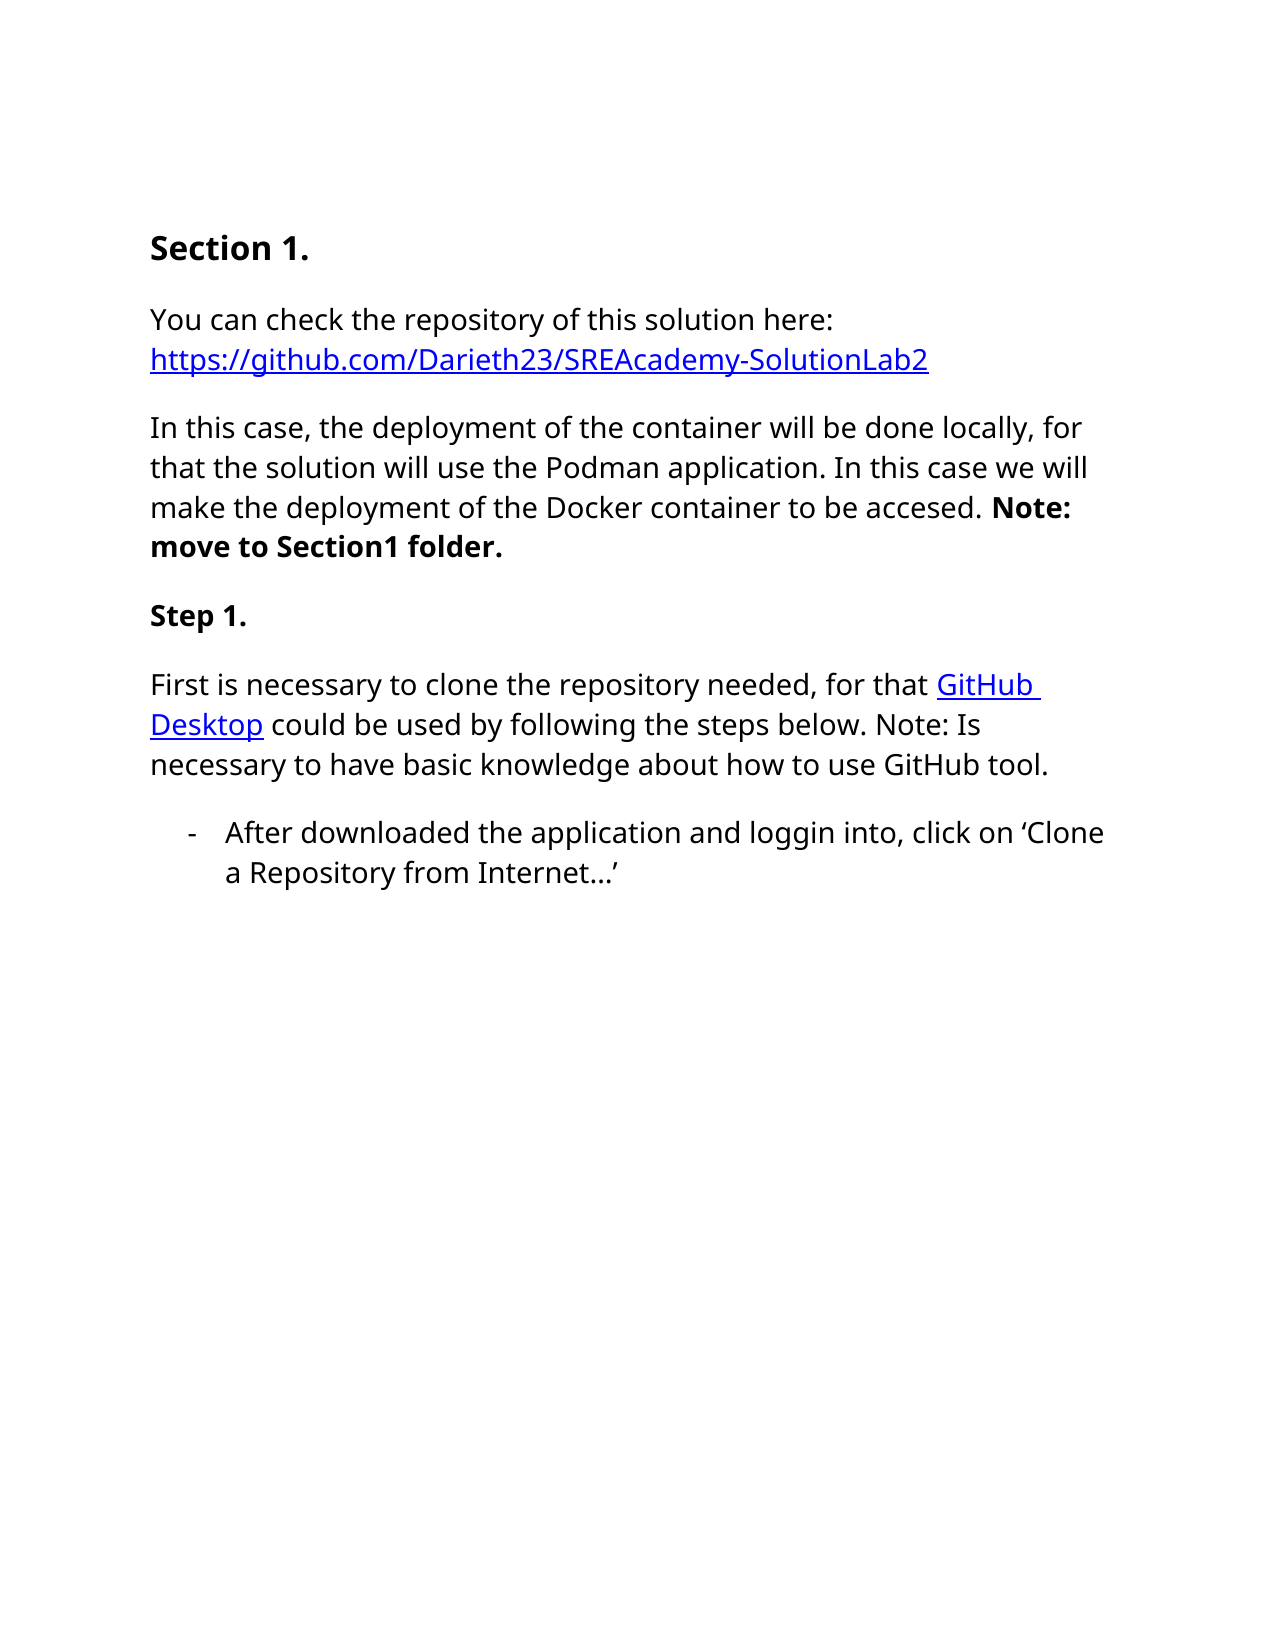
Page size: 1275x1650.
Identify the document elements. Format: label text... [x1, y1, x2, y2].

text Section 1. [150, 224, 1125, 270]
text First is necessary to clone the repository needed, for that GitHub Desktop could be used by following the steps below. Note: Is necessary to have basic knowledge about how to use GitHub tool. [150, 664, 1125, 783]
text You can check the repository of this solution here: https://github.com/Darieth23/SREAcademy-SolutionLab2 [150, 299, 1125, 378]
text In this case, the deployment of the container will be done locally, for that the solution will use the Podman application. In this case we will make the deployment of the Docker container to be accesed. Note: move to Section1 folder. [150, 408, 1125, 566]
text Step 1. [150, 596, 1125, 635]
list After downloaded the application and loggin into, click on ‘Clone a Repository from Internet…’ [187, 813, 1125, 892]
